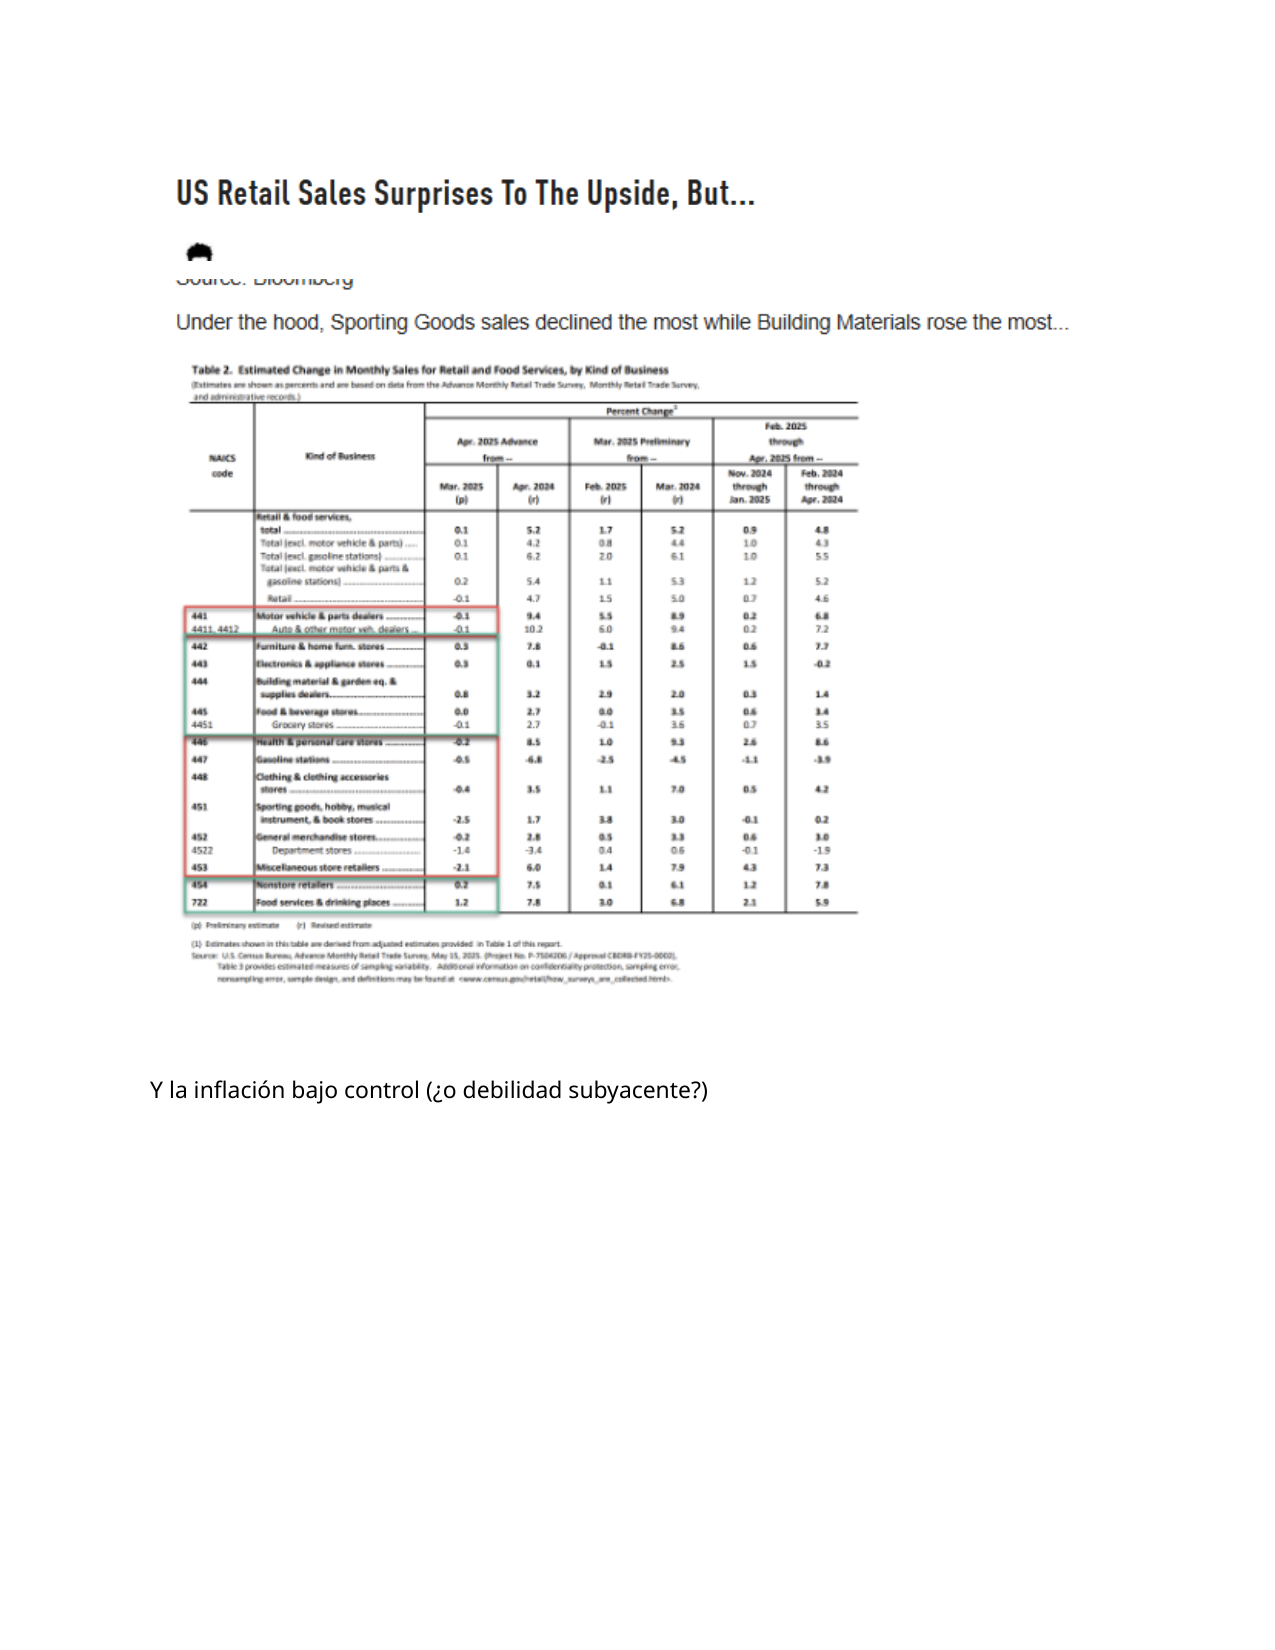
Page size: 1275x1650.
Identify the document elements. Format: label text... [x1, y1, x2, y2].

picture [150, 279, 1125, 1004]
picture [150, 150, 1125, 261]
text Y la inflación bajo control (¿o debilidad subyacente?) [150, 1073, 1125, 1105]
